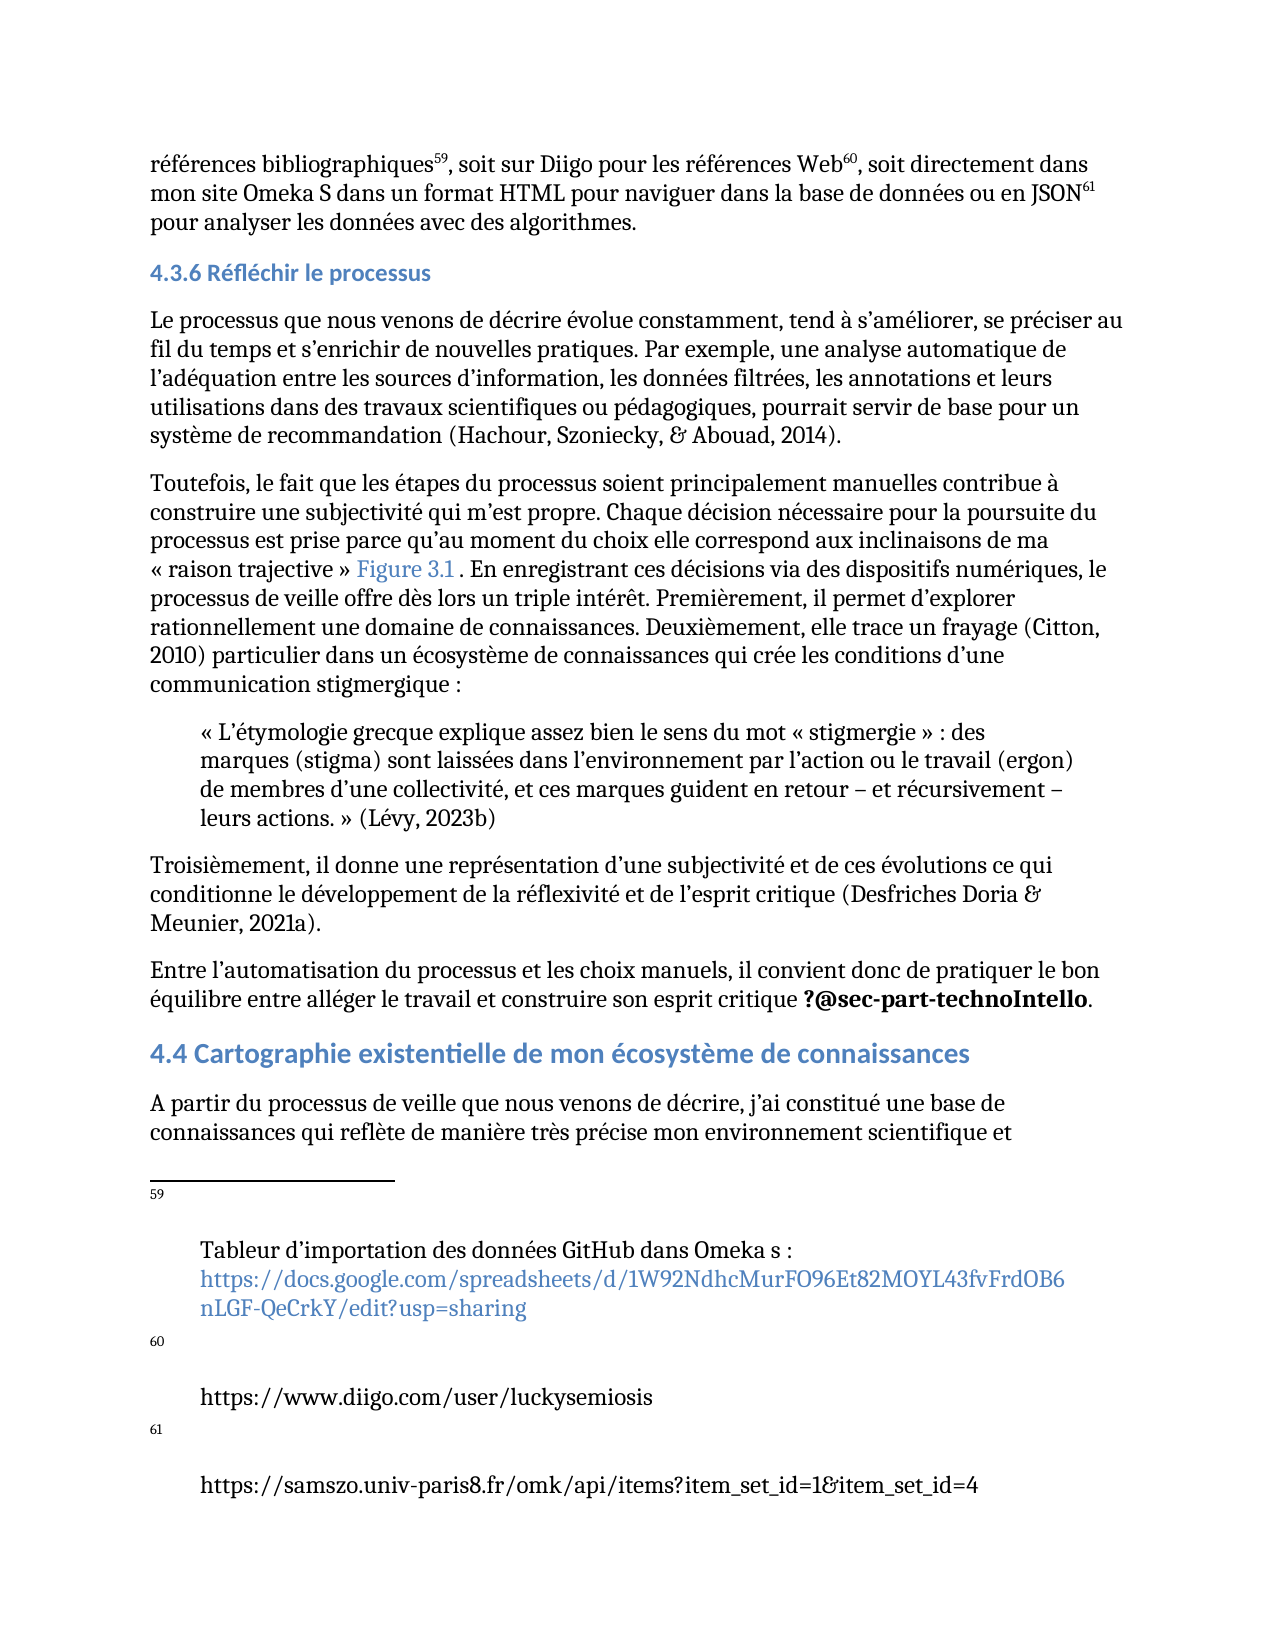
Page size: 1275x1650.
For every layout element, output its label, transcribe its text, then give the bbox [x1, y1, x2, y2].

text A partir du processus de veille que nous venons de décrire, j’ai constitué une base de connaissances qui reflète de manière très précise mon environnement scientifique et intellectuel. Pour faciliter le traitement des données de cette environnement nous les avons centralisées dans Omeka S qui représente une base de données SQL de 75 tables peuplées par plus de 2 000 000 de lignes. Le graphique ci-dessous présente la répartition des objets disponibles dans cet écosystème suivant leur classe : [150, 1089, 1125, 1147]
text Troisièmement, il donne une représentation d’une subjectivité et de ces évolutions ce qui conditionne le développement de la réflexivité et de l’esprit critique (Desfriches Doria & Meunier, 2021a). [150, 851, 1125, 938]
text « L’étymologie grecque explique assez bien le sens du mot « stigmergie » : des marques (stigma) sont laissées dans l’environnement par l’action ou le travail (ergon) de membres d’une collectivité, et ces marques guident en retour – et récursivement – leurs actions. » (Lévy, 2023b) [200, 718, 1075, 833]
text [150, 150, 1125, 236]
text Entre l’automatisation du processus et les choix manuels, il convient donc de pratiquer le bon équilibre entre alléger le travail et construire son esprit critique ?@sec-part-technoIntello. [150, 956, 1125, 1014]
text Le processus que nous venons de décrire évolue constamment, tend à s’améliorer, se préciser au fil du temps et s’enrichir de nouvelles pratiques. Par exemple, une analyse automatique de l’adéquation entre les sources d’information, les données filtrées, les annotations et leurs utilisations dans des travaux scientifiques ou pédagogiques, pourrait servir de base pour un système de recommandation (Hachour, Szoniecky, & Abouad, 2014). [150, 306, 1125, 450]
subtitle 4.3.6 Réfléchir le processus [150, 257, 1125, 288]
text Toutefois, le fait que les étapes du processus soient principalement manuelles contribue à construire une subjectivité qui m’est propre. Chaque décision nécessaire pour la poursuite du processus est prise parce qu’au moment du choix elle correspond aux inclinaisons de ma « raison trajective » Figure 3.1 . En enregistrant ces décisions via des dispositifs numériques, le processus de veille offre dès lors un triple intérêt. Premièrement, il permet d’explorer rationnellement une domaine de connaissances. Deuxièmement, elle trace un frayage (Citton, 2010) particulier dans un écosystème de connaissances qui crée les conditions d’une communication stigmergique : [150, 469, 1125, 699]
subtitle 4.4 Cartographie existentielle de mon écosystème de connaissances [150, 1035, 1125, 1070]
